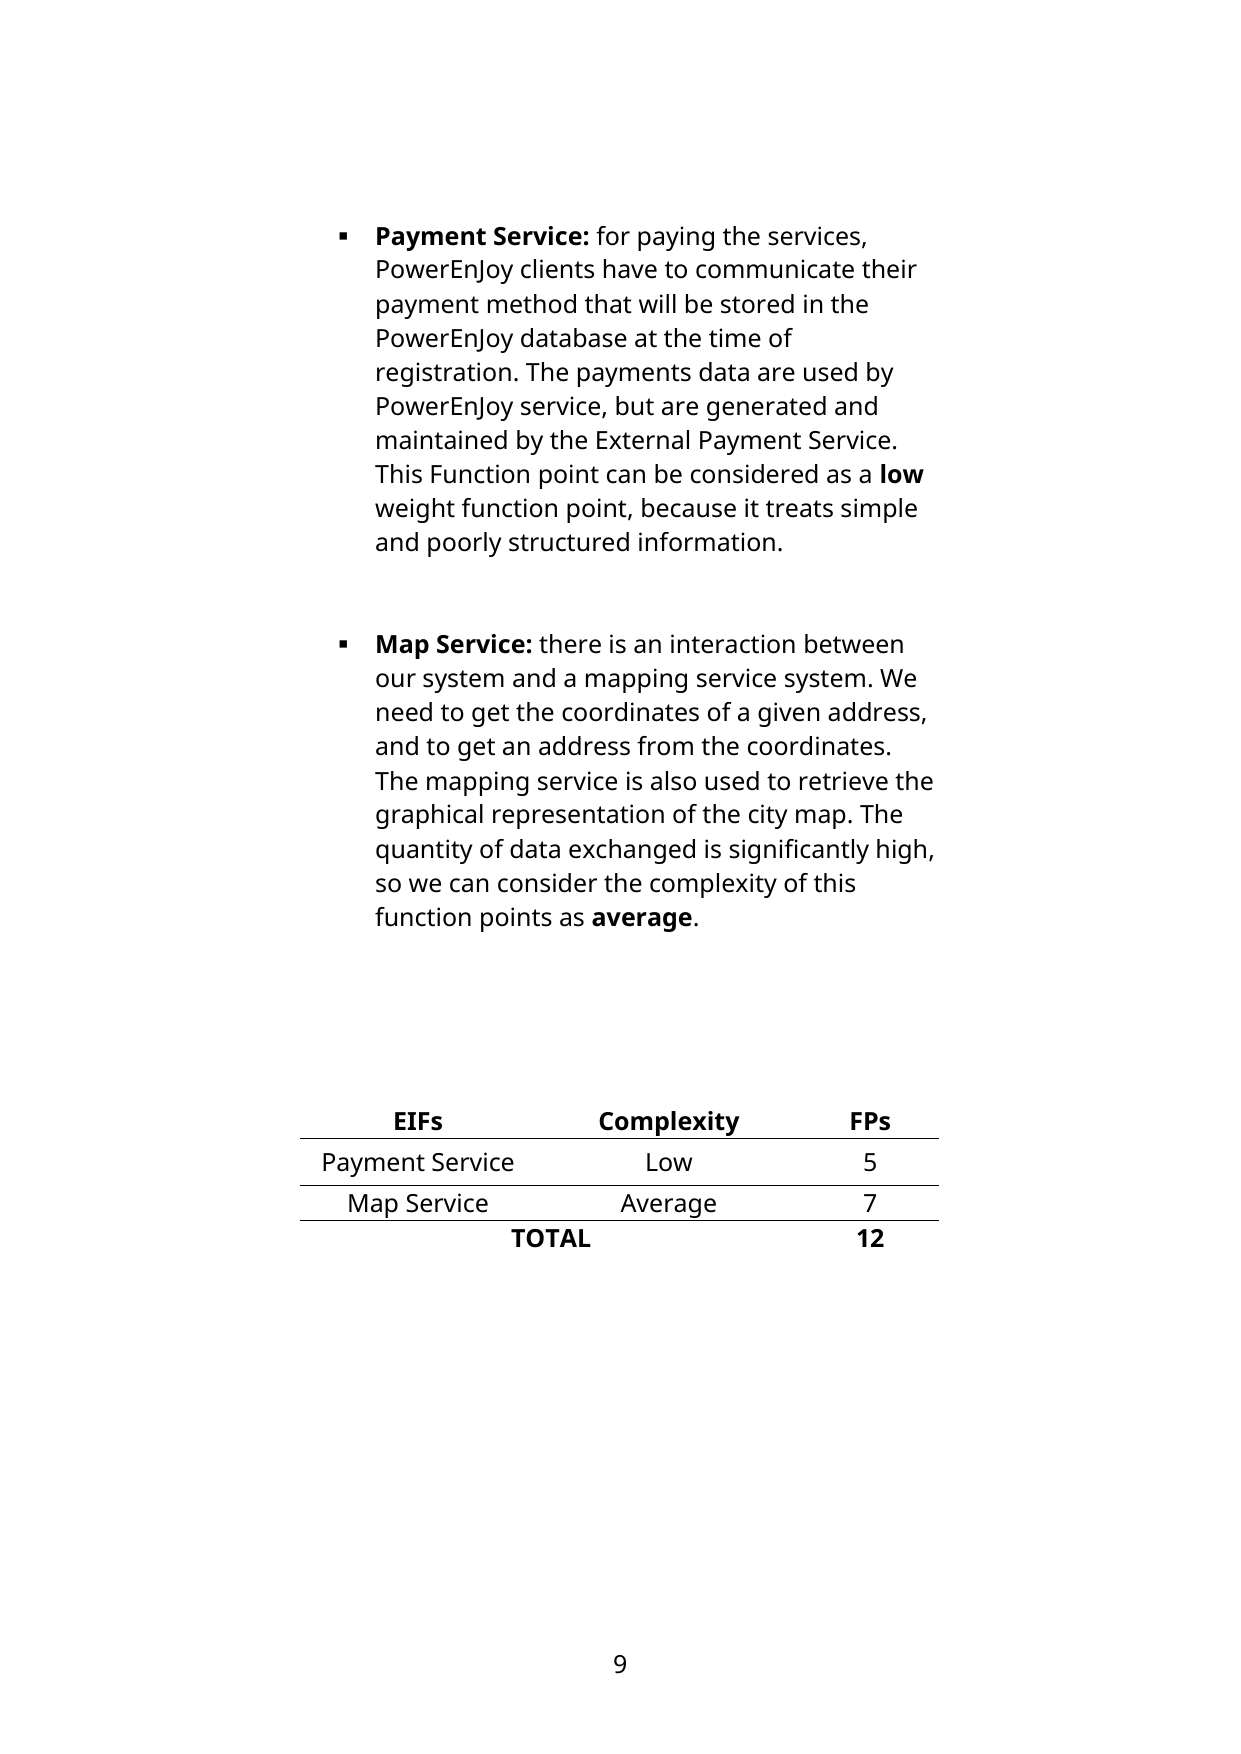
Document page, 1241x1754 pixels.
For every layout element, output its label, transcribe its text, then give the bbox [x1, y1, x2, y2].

table_cell Map Service [300, 1186, 536, 1220]
table_cell TOTAL [300, 1221, 802, 1255]
table_cell 7 [802, 1186, 938, 1220]
table_cell Average [536, 1186, 802, 1220]
table_cell Payment Service [300, 1139, 536, 1185]
table_cell Low [536, 1139, 802, 1185]
table_cell 5 [802, 1139, 938, 1185]
table_header FPs [802, 1104, 938, 1138]
list Payment Service: for paying the services, PowerEnJoy clients have to communicate their payment method that will be stored in the PowerEnJoy database at the time of registration. The payments data are used by PowerEnJoy service, but are generated and maintained by the External Payment Service. This Function point can be considered as a low weight function point, because it treats simple and poorly structured information. [337, 218, 940, 559]
table_header EIFs [300, 1104, 536, 1138]
table_cell 12 [802, 1221, 938, 1255]
table_header Complexity [536, 1104, 802, 1138]
list Map Service: there is an interaction between our system and a mapping service system. We need to get the coordinates of a given address, and to get an address from the coordinates. The mapping service is also used to retrieve the graphical representation of the city map. The quantity of data exchanged is significantly high, so we can consider the complexity of this function points as average. [337, 627, 940, 933]
